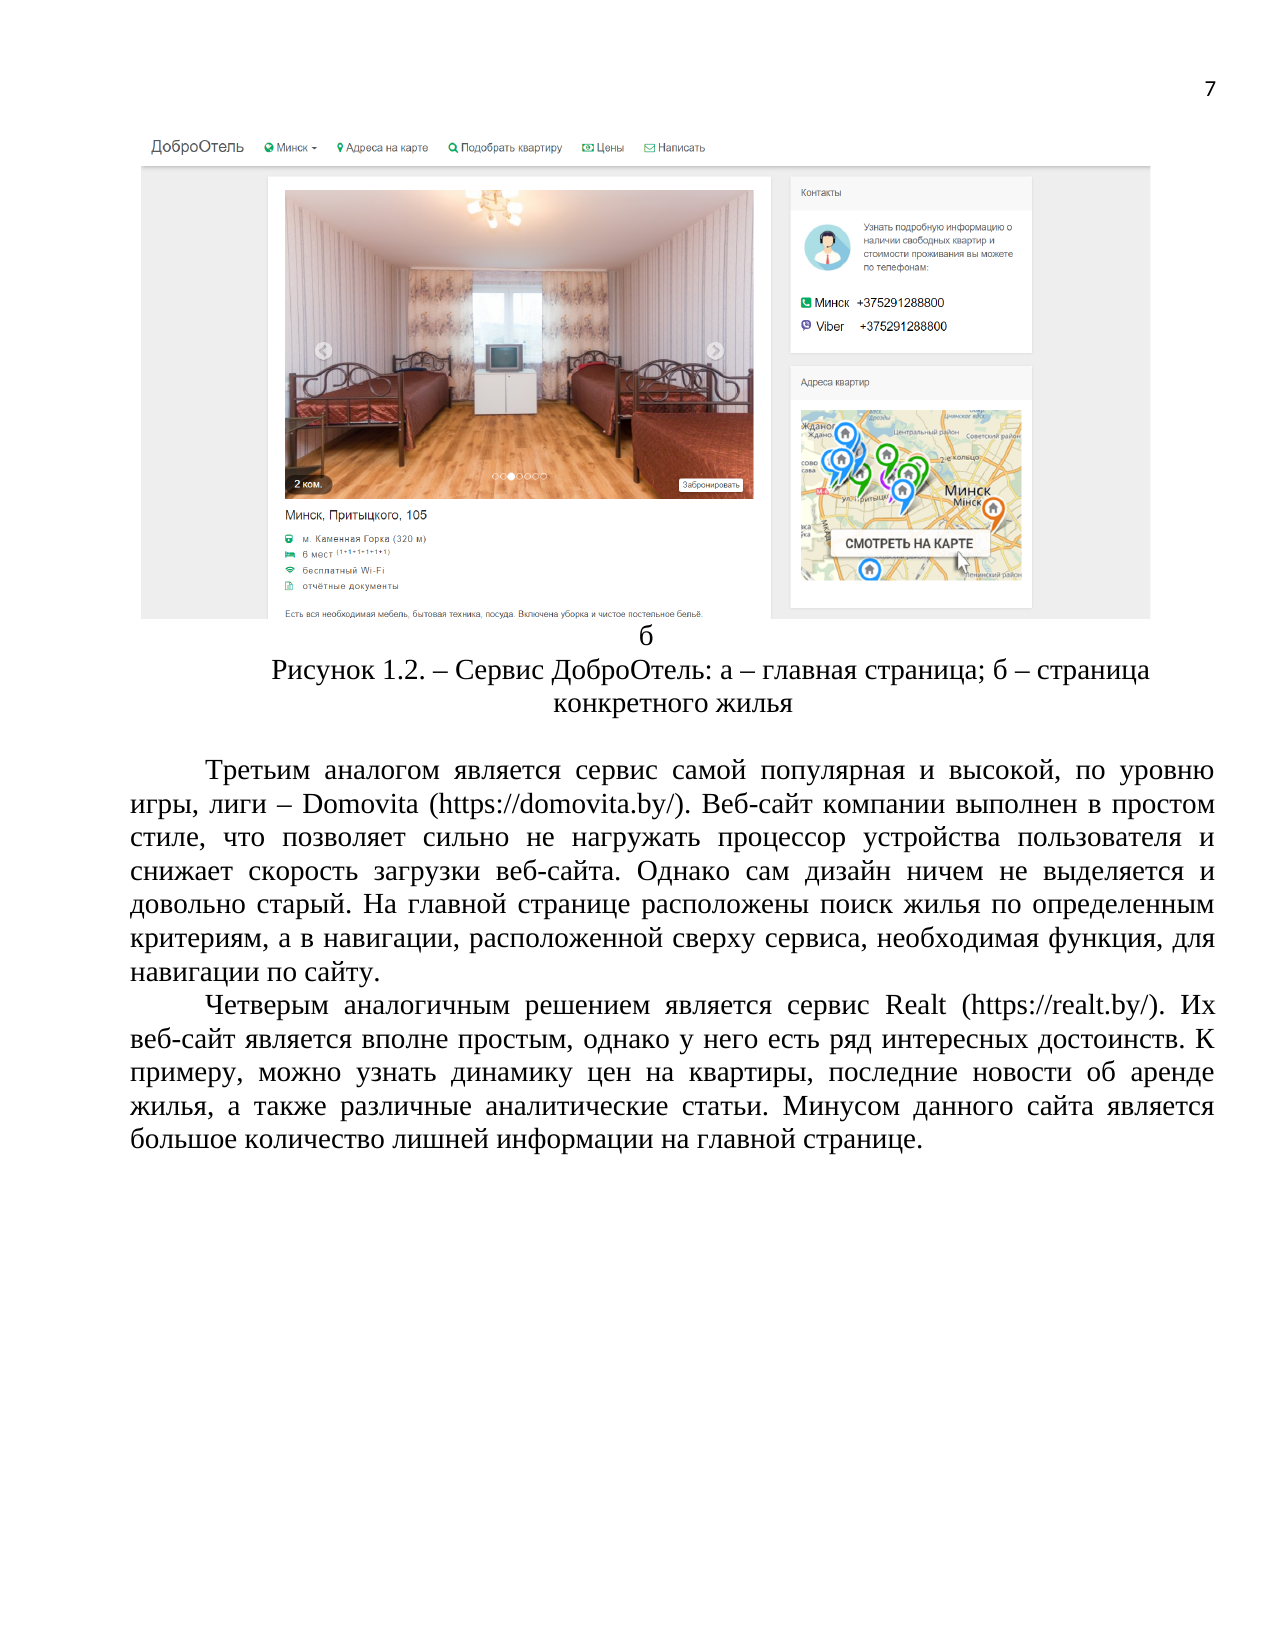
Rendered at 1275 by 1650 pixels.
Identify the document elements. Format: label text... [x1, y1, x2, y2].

table_cell б [130, 130, 1162, 652]
text Третьим аналогом является сервис самой популярная и высокой, по уровню игры, лиги – Domovita (https://domovita.by/). Веб-сайт компании выполнен в простом стиле, что позволяет сильно не нагружать процессор устройства пользователя и снижает скорость загрузки веб-сайта. Однако сам дизайн ничем не выделяется и довольно старый. На главной странице расположены поиск жилья по определенным критериям, а в навигации, расположенной сверху сервиса, необходимая функция, для навигации по сайту. [130, 752, 1216, 987]
text Четверым аналогичным решением является сервис Realt (https://realt.by/). Их веб-сайт является вполне простым, однако у него есть ряд интересных достоинств. К примеру, можно узнать динамику цен на квартиры, последние новости об аренде жилья, а также различные аналитические статьи. Минусом данного сайта является большое количество лишней информации на главной странице. [130, 987, 1216, 1155]
picture [141, 130, 1151, 619]
text Рисунок 1.2. – Сервис ДоброОтель: a – главная страница; б – страница конкретного жилья [130, 652, 1216, 719]
